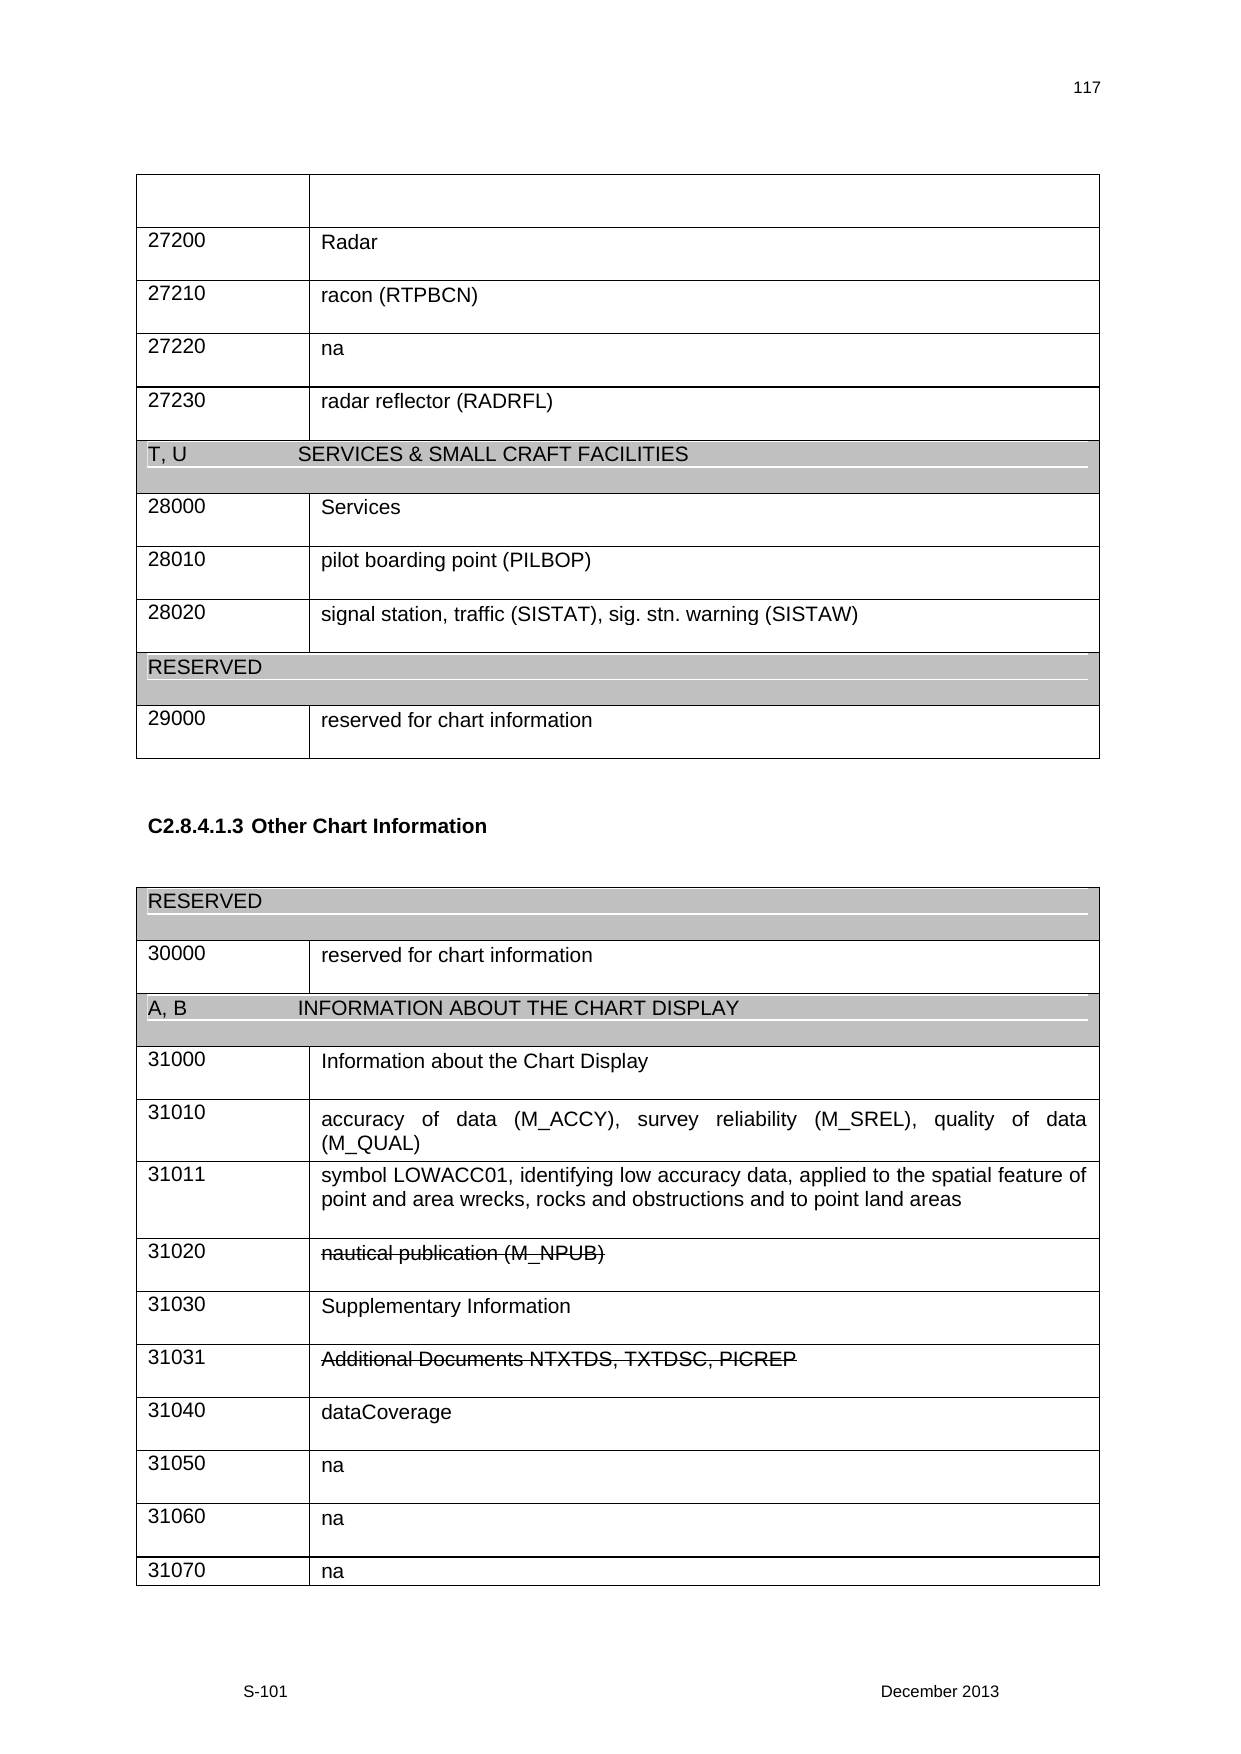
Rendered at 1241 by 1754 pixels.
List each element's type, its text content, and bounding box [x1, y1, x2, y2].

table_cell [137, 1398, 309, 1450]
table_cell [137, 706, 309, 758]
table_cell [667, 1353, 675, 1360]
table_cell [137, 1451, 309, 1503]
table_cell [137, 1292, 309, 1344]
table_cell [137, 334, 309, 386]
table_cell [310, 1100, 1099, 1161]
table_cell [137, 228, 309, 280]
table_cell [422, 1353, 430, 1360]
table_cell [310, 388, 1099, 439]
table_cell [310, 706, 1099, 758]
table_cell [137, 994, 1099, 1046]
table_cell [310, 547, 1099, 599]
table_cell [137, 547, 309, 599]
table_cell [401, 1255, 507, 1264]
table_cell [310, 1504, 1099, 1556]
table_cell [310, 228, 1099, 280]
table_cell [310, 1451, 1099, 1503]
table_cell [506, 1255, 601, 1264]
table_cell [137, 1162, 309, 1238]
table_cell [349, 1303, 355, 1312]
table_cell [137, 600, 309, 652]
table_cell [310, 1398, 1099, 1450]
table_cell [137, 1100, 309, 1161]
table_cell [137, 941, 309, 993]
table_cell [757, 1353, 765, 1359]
text C2.8.4.1.3 Other Chart Information [148, 814, 1094, 838]
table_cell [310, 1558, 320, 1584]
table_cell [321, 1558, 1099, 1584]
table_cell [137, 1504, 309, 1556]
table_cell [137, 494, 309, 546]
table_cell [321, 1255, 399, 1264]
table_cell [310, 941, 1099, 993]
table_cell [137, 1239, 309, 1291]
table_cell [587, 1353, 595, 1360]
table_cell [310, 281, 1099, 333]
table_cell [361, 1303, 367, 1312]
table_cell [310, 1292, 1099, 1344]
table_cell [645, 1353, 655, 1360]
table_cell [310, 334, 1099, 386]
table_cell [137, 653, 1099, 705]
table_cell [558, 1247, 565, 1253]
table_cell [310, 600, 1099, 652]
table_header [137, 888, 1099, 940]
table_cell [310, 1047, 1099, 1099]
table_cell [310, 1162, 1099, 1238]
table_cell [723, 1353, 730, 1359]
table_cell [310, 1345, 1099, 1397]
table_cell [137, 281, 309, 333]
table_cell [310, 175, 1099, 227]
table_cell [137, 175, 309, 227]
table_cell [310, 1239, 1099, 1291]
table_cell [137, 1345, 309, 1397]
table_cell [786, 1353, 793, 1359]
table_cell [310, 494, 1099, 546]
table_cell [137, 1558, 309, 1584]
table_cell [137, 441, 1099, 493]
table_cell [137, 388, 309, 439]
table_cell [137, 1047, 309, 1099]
